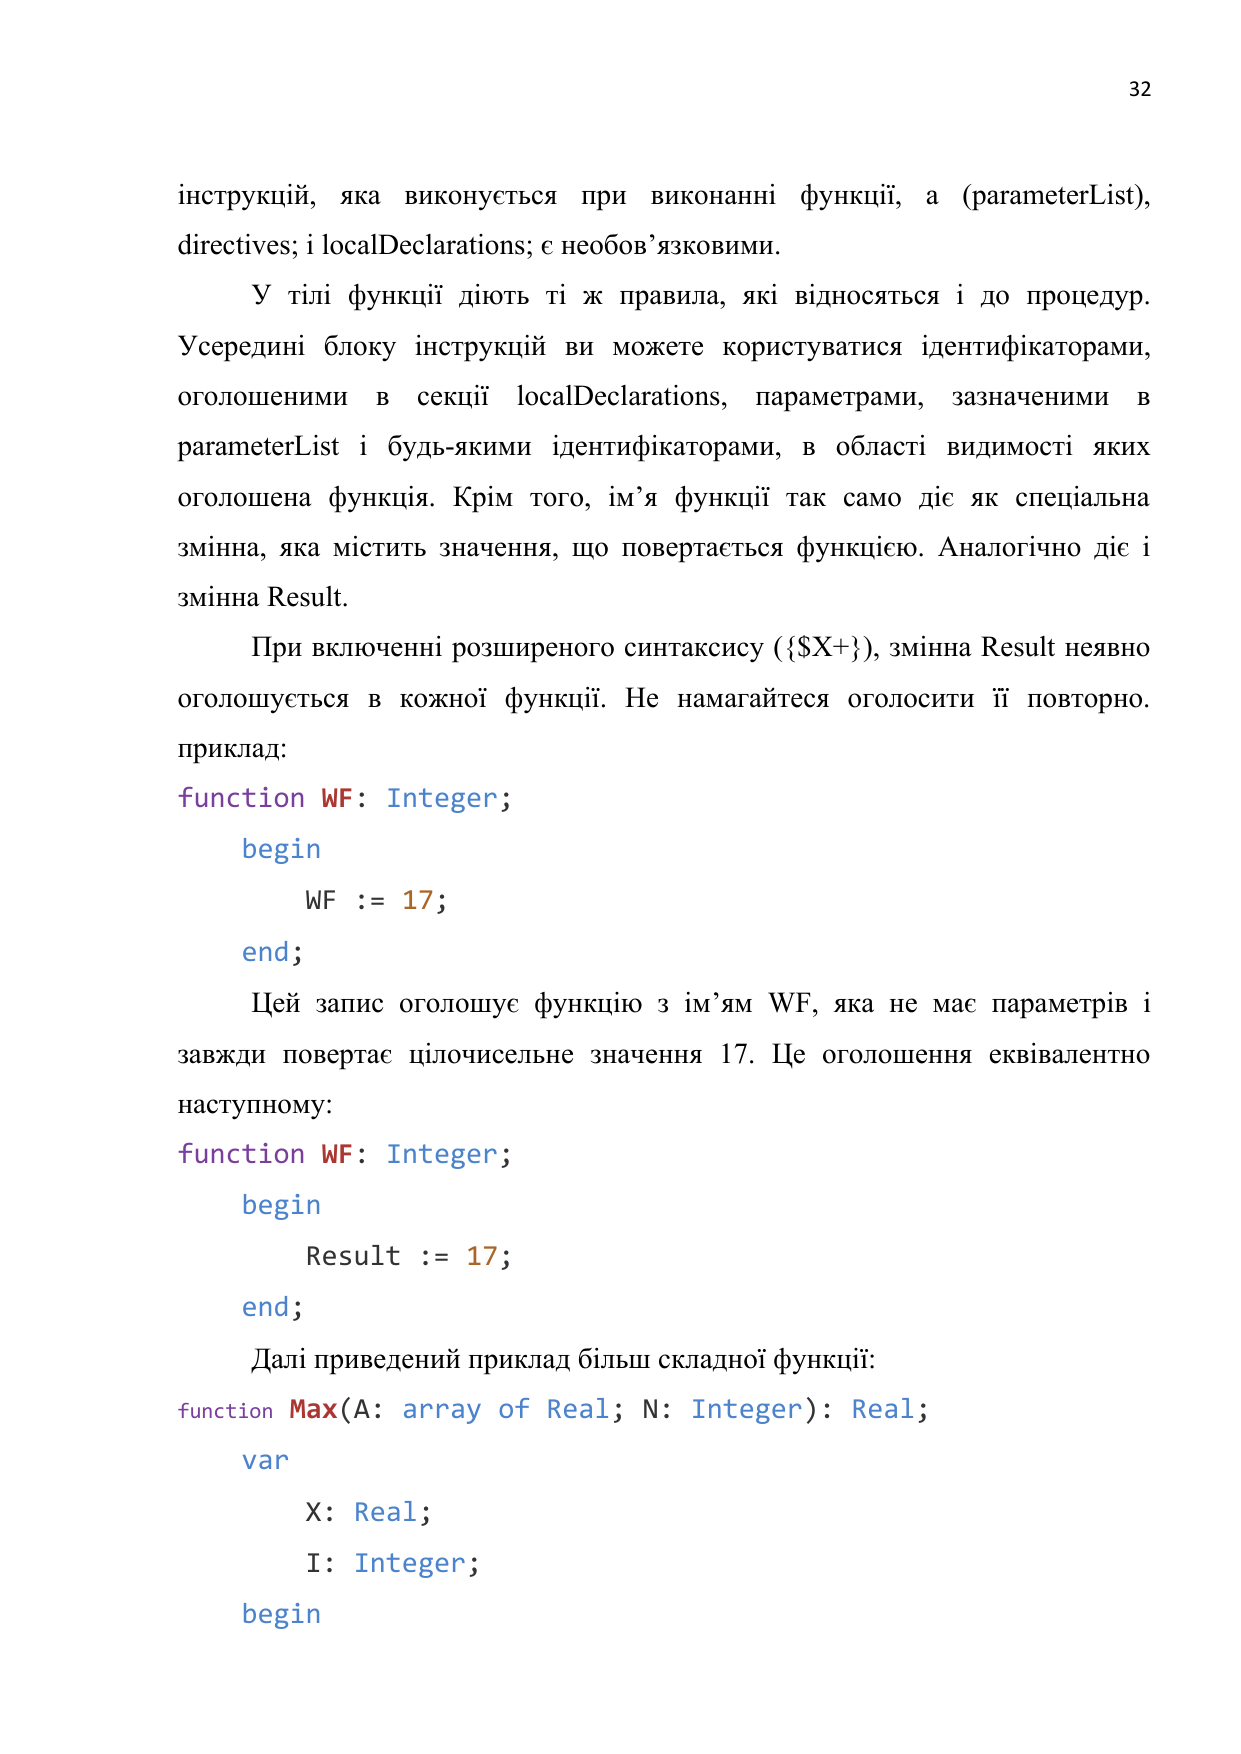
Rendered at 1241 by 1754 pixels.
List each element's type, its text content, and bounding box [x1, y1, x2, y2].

text Цей запис оголошує функцію з ім’ям WF, яка не має параметрів і завжди повертає цілочисельне значення 17. Це оголошення еквівалентно наступному: [177, 986, 1152, 1120]
text var [177, 1443, 1152, 1477]
text У тілі функції діють ті ж правила, які відносяться і до процедур. Усередині блоку інструкцій ви можете користуватися ідентифікаторами, оголошеними в секції localDeclarations, параметрами, зазначеними в parameterList і будь-якими ідентифікаторами, в області видимості яких оголошена функція. Крім того, ім’я функції так само діє як спеціальна змінна, яка містить значення, що повертається функцією. Аналогічно діє і змінна Result. [177, 277, 1152, 613]
text X: Real; [177, 1494, 1152, 1528]
text WF := 17; [177, 883, 1152, 917]
text begin [177, 832, 1152, 866]
text end; [177, 934, 1152, 968]
text I: Integer; [177, 1546, 1152, 1580]
text Result := 17; [177, 1239, 1152, 1273]
text begin [177, 1188, 1152, 1222]
text begin [177, 1597, 1152, 1631]
text function WF: Integer; [177, 1136, 1152, 1171]
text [177, 177, 1152, 261]
text end; [177, 1290, 1152, 1324]
text Далі приведений приклад більш складної функції: [177, 1341, 1152, 1375]
text function Max(A: array of Real; N: Integer): Real; [177, 1392, 1152, 1426]
text function WF: Integer; [177, 781, 1152, 815]
text При включенні розширеного синтаксису ({$X+}), змінна Result неявно оголошується в кожної функції. Не намагайтеся оголосити її повторно. приклад: [177, 629, 1152, 764]
